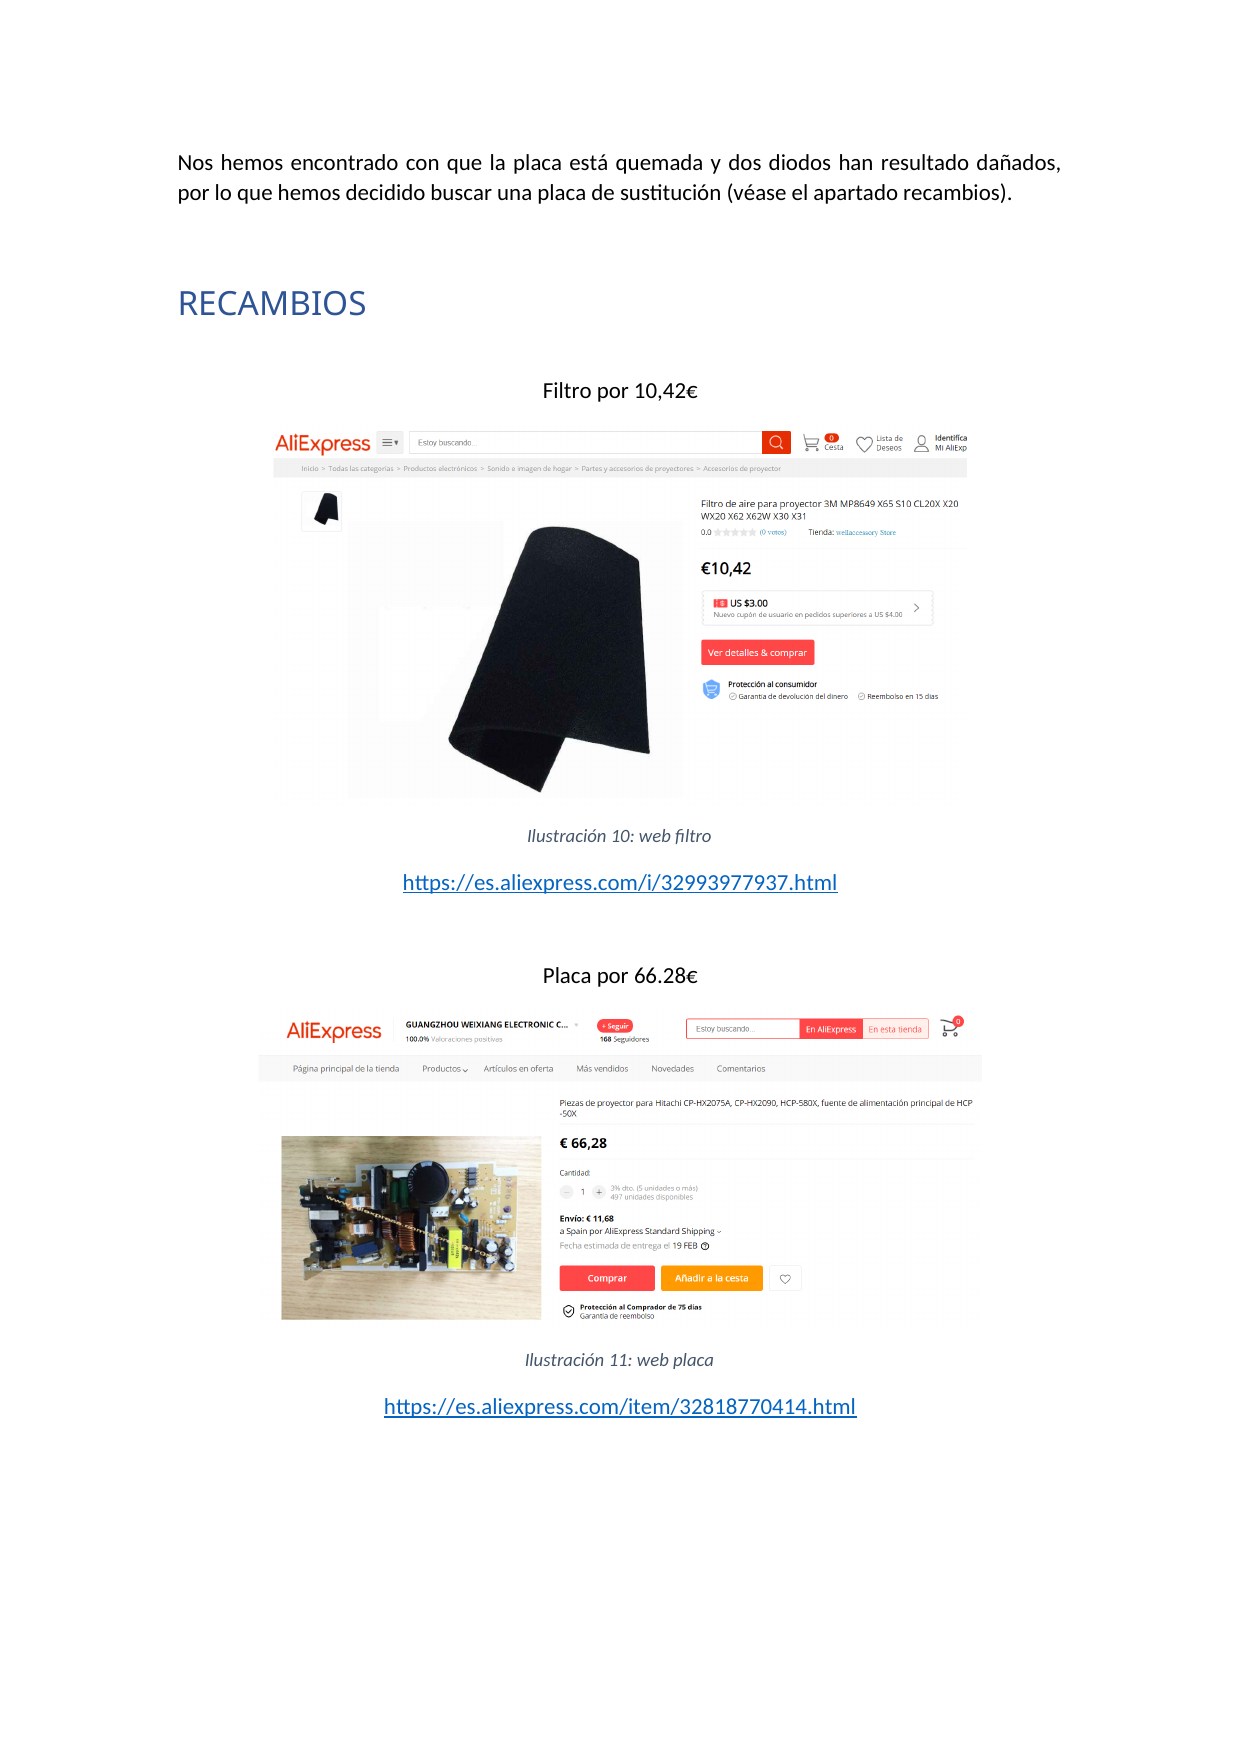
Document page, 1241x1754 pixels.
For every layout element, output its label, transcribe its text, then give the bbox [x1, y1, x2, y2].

text https://es.aliexpress.com/i/32993977937.html [177, 868, 1063, 896]
text Filtro por 10,42€ [177, 376, 1063, 404]
picture [258, 1008, 982, 1330]
picture [273, 422, 967, 806]
subtitle RECAMBIOS [177, 280, 1063, 325]
text https://es.aliexpress.com/item/32818770414.html [177, 1392, 1063, 1420]
text Placa por 66.28€ [177, 961, 1063, 989]
text Ilustración 11: web placa [177, 1348, 1063, 1371]
text Nos hemos encontrado con que la placa está quemada y dos diodos han resultado dañados, por lo que hemos decidido buscar una placa de sustitución (véase el apartado recambios). [177, 148, 1063, 206]
text Ilustración 10: web filtro [177, 824, 1063, 847]
